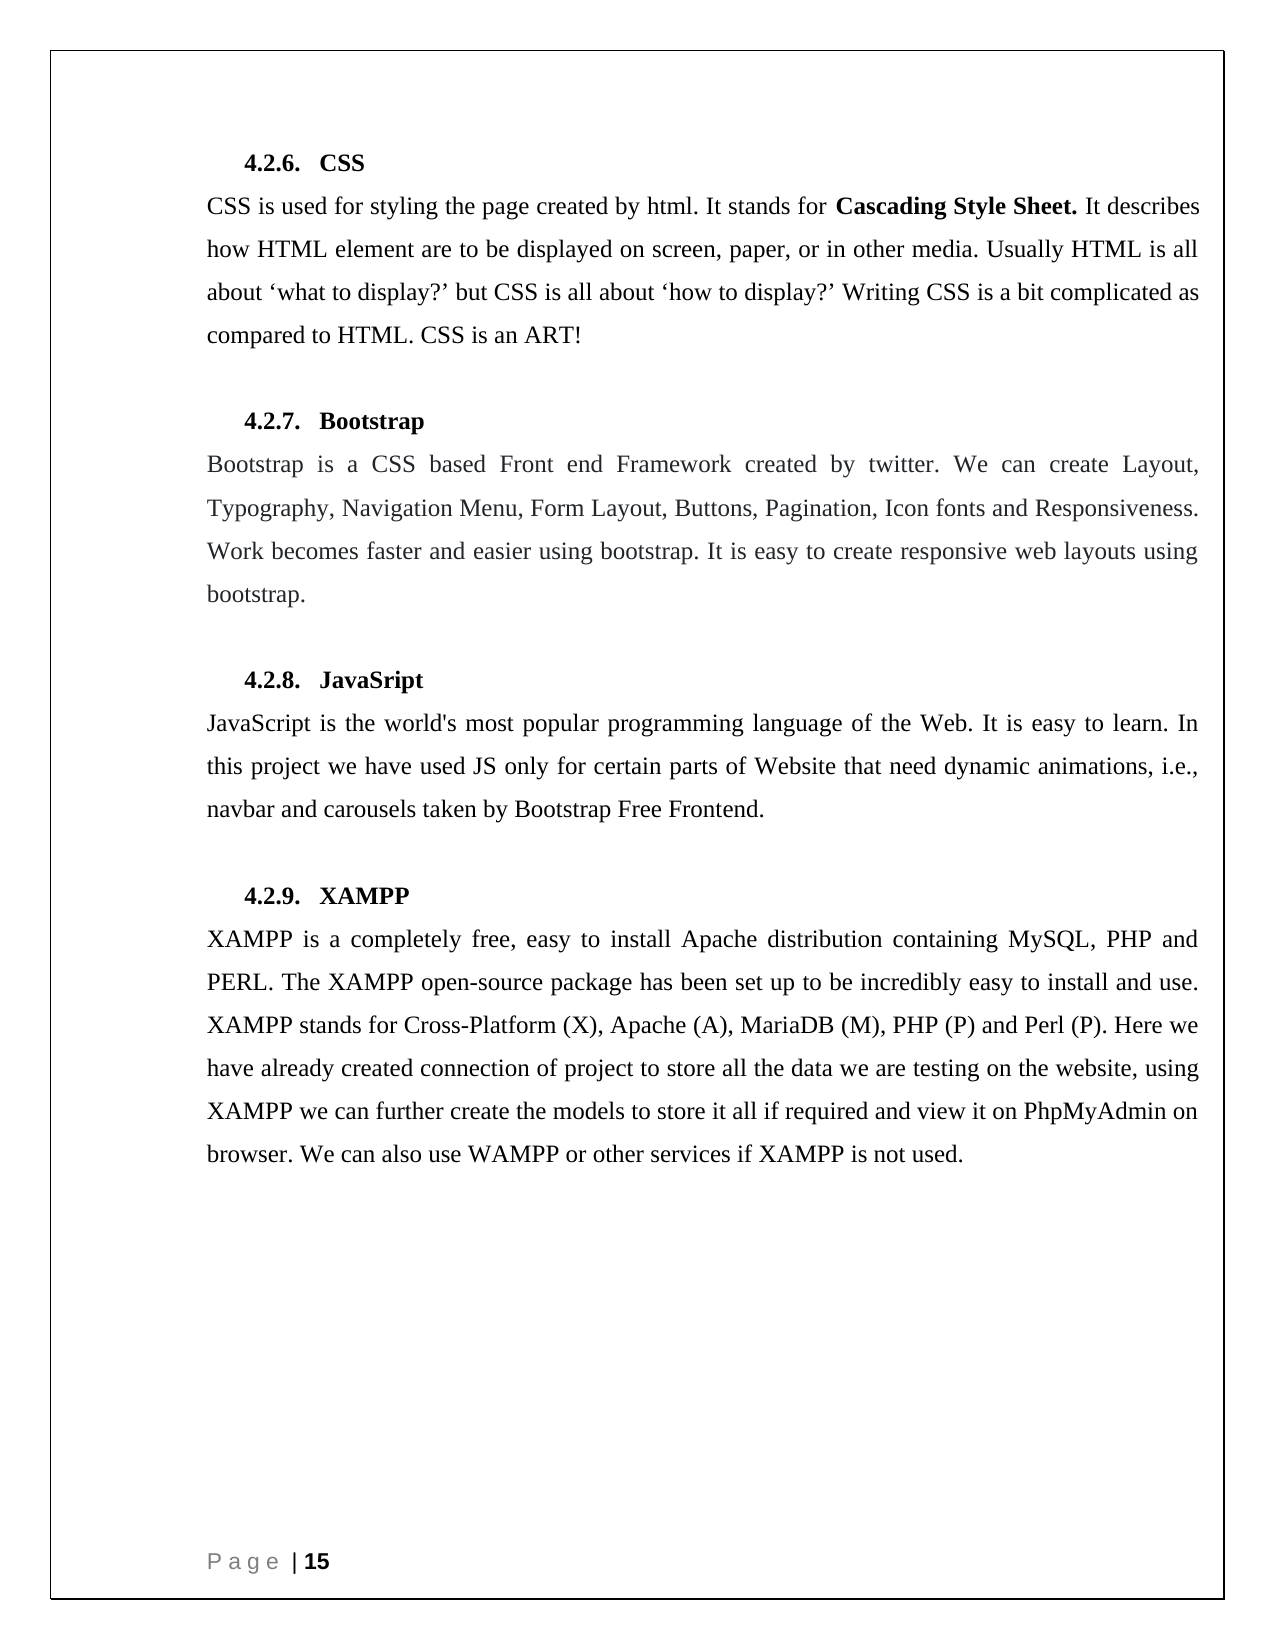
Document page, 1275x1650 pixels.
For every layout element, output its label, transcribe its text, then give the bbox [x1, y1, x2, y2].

text CSS is used for styling the page created by html. It stands for Cascading Style Sheet. It describes how HTML element are to be displayed on screen, paper, or in other media. Usually HTML is all about ‘what to display?’ but CSS is all about ‘how to display?’ Writing CSS is a bit complicated as compared to HTML. CSS is an ART! [207, 191, 1200, 349]
list XAMPP [244, 881, 1200, 909]
list Bootstrap [244, 406, 1200, 435]
text XAMPP is a completely free, easy to install Apache distribution containing MySQL, PHP and PERL. The XAMPP open-source package has been set up to be incredibly easy to install and use. XAMPP stands for Cross-Platform (X), Apache (A), MariaDB (M), PHP (P) and Perl (P). Here we have already created connection of project to store all the data we are testing on the website, using XAMPP we can further create the models to store it all if required and view it on PhpMyAdmin on browser. We can also use WAMPP or other services if XAMPP is not used. [207, 924, 1200, 1168]
list CSS [244, 148, 1200, 176]
text JavaScript is the world's most popular programming language of the Web. It is easy to learn. In this project we have used JS only for certain parts of Website that need dynamic animations, i.e., navbar and carousels taken by Bootstrap Free Frontend. [207, 708, 1200, 823]
text Bootstrap is a CSS based Front end Framework created by twitter. We can create Layout, Typography, Navigation Menu, Form Layout, Buttons, Pagination, Icon fonts and Responsiveness. Work becomes faster and easier using bootstrap. It is easy to create responsive web layouts using bootstrap. [207, 449, 1200, 608]
list JavaSript [244, 665, 1200, 694]
